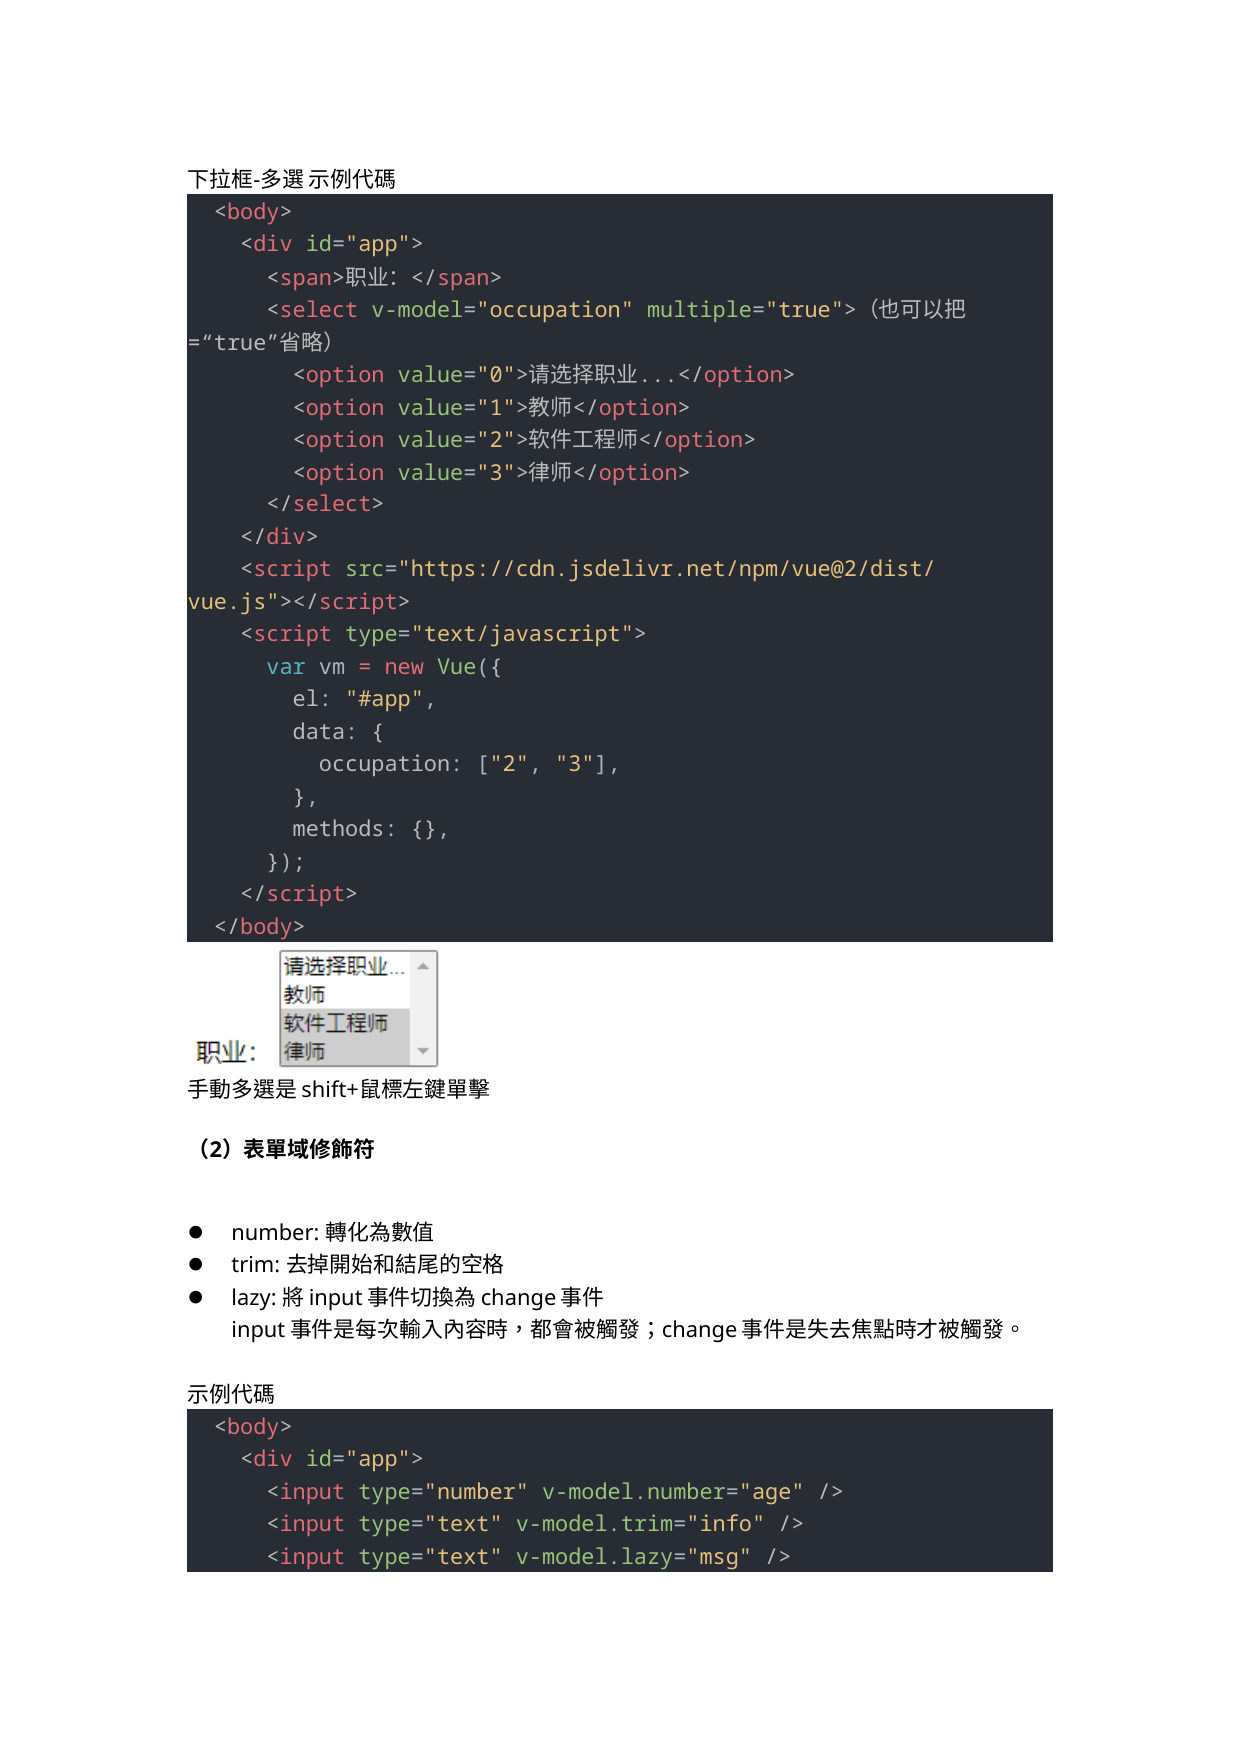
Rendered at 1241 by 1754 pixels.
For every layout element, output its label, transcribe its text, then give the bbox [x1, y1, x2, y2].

text <div id="app"> [187, 227, 1053, 259]
text <body> [187, 194, 1053, 227]
text data: { [187, 714, 1053, 747]
text <script type="text/javascript"> [187, 617, 1053, 649]
picture [187, 942, 443, 1072]
text }); [187, 844, 1053, 877]
text </body> [187, 909, 1053, 942]
text 下拉框-多選 示例代碼 [187, 162, 1053, 194]
text <input type="text" v-model.lazy="msg" /> [187, 1539, 1053, 1572]
text <input type="number" v-model.number="age" /> [187, 1474, 1053, 1507]
text <body> [187, 1409, 1053, 1442]
text occupation: ["2", "3"], [187, 747, 1053, 779]
text el: "#app", [187, 682, 1053, 714]
text <span>职业：</span> [187, 259, 1053, 292]
text </div> [187, 519, 1053, 552]
text <option value="3">律师</option> [187, 454, 1053, 487]
text }, [187, 779, 1053, 812]
text <input type="text" v-model.trim="info" /> [187, 1507, 1053, 1539]
subtitle （2）表單域修飾符 [187, 1132, 1053, 1164]
text var vm = new Vue({ [187, 649, 1053, 682]
text <option value="2">软件工程师</option> [187, 422, 1053, 454]
text 示例代碼 [187, 1377, 1053, 1409]
text 手動多選是shift+鼠標左鍵單擊 [187, 1072, 1053, 1104]
text <script src="https://cdn.jsdelivr.net/npm/vue@2/dist/vue.js"></script> [187, 552, 1053, 617]
list input事件是每次輸入內容時，都會被觸發；change事件是失去焦點時才被觸發。 [231, 1312, 1053, 1344]
text <div id="app"> [187, 1442, 1053, 1474]
list trim: 去掉開始和結尾的空格 [187, 1247, 1053, 1279]
text <select v-model="occupation" multiple="true">（也可以把=“true”省略） [187, 292, 1053, 357]
list number: 轉化為數值 [187, 1214, 1053, 1247]
text <option value="1">教师</option> [187, 389, 1053, 422]
list lazy: 將input事件切換為change事件 [187, 1279, 1053, 1312]
text methods: {}, [187, 812, 1053, 844]
text </script> [187, 877, 1053, 909]
text <option value="0">请选择职业...</option> [187, 357, 1053, 389]
text </select> [187, 487, 1053, 519]
